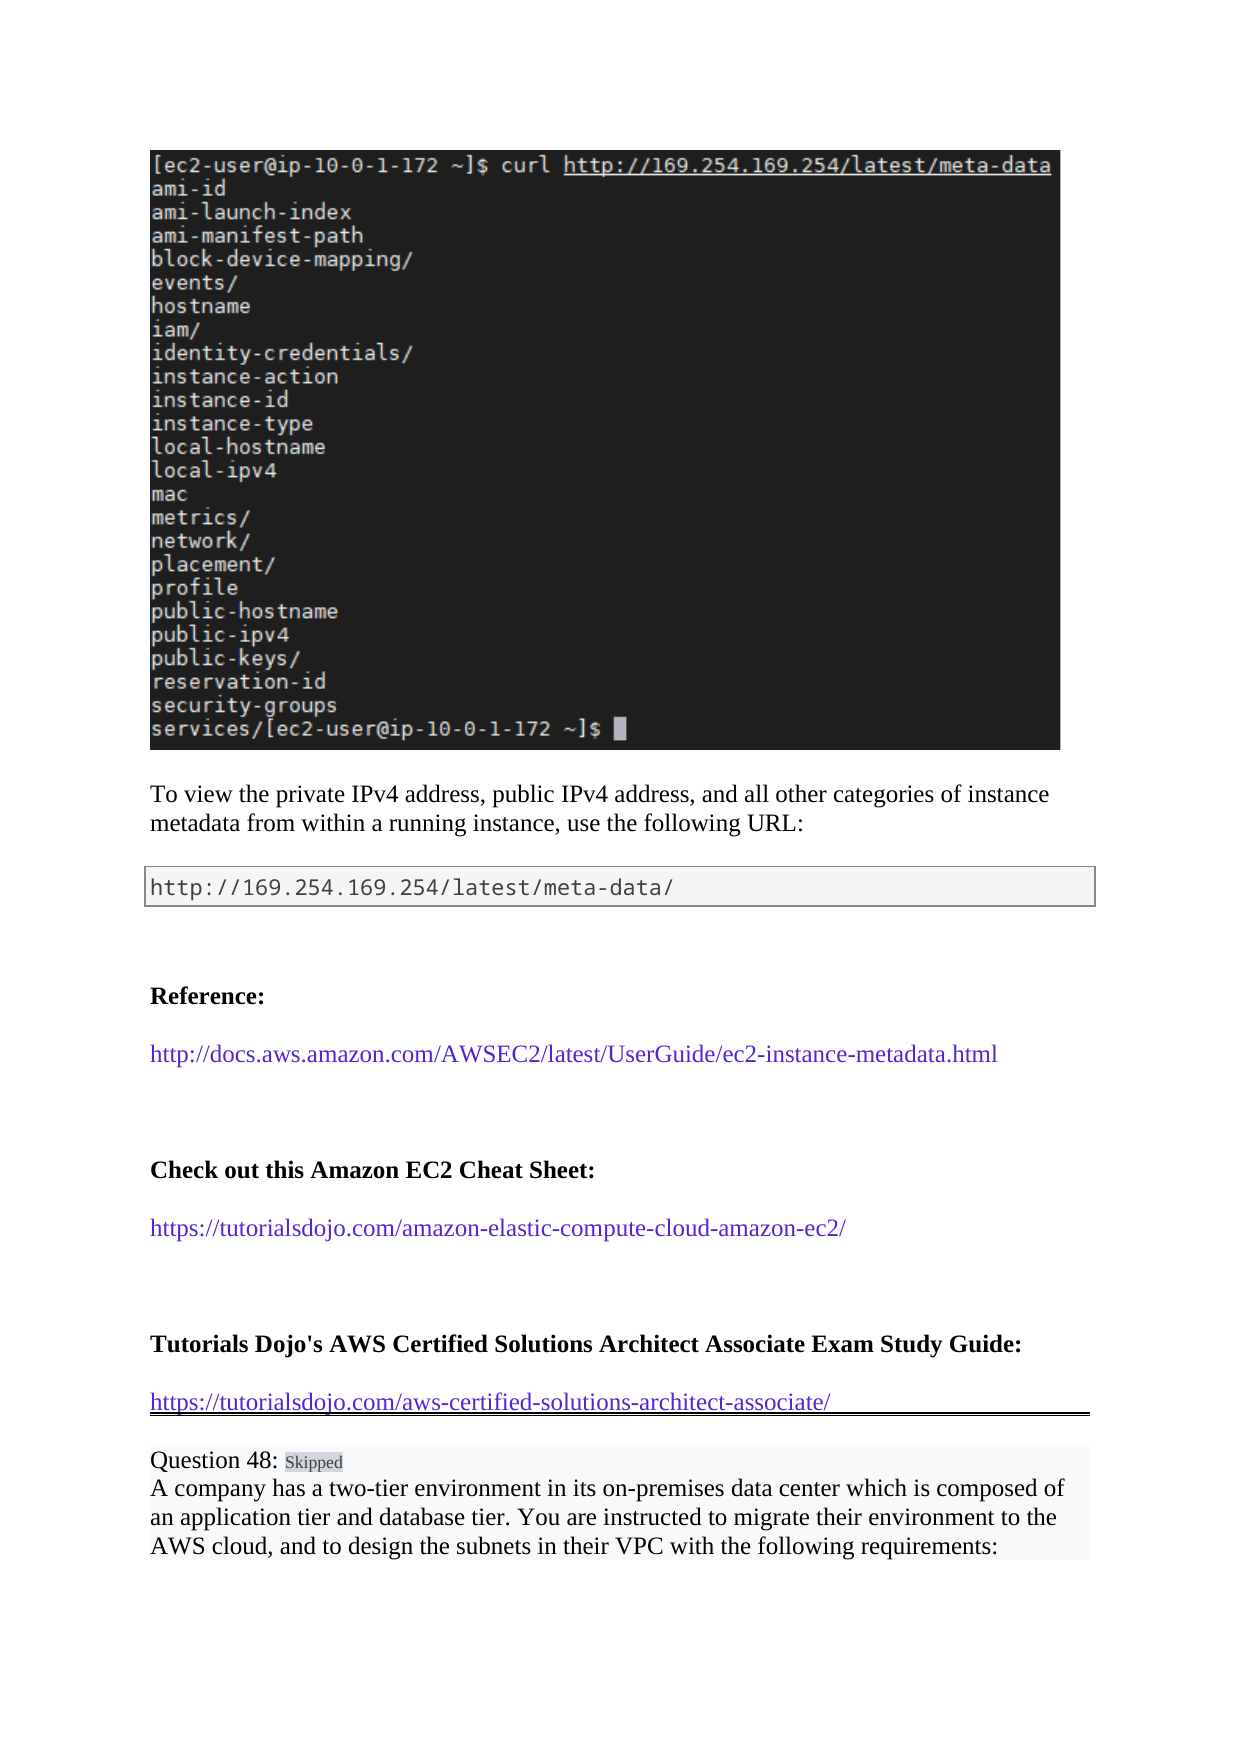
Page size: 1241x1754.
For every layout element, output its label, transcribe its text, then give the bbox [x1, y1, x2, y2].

text A company has a two-tier environment in its on-premises data center which is composed of an application tier and database tier. You are instructed to migrate their environment to the AWS cloud, and to design the subnets in their VPC with the following requirements: [150, 1473, 1090, 1560]
text Check out this Amazon EC2 Cheat Sheet: [150, 1155, 1090, 1184]
text http://169.254.169.254/latest/meta-data/ [146, 867, 1094, 905]
text To view the private IPv4 address, public IPv4 address, and all other categories of instance metadata from within a running instance, use the following URL: [150, 779, 1090, 837]
text Tutorials Dojo's AWS Certified Solutions Architect Associate Exam Study Guide: [150, 1329, 1090, 1358]
text https://tutorialsdojo.com/aws-certified-solutions-architect-associate/ [150, 1387, 1090, 1412]
text Reference: [150, 981, 1090, 1010]
text Question 48: Skipped [150, 1445, 1090, 1473]
text http://docs.aws.amazon.com/AWSEC2/latest/UserGuide/ec2-instance-metadata.html [150, 1039, 1090, 1068]
text https://tutorialsdojo.com/amazon-elastic-compute-cloud-amazon-ec2/ [150, 1213, 1090, 1242]
picture [150, 150, 1061, 750]
